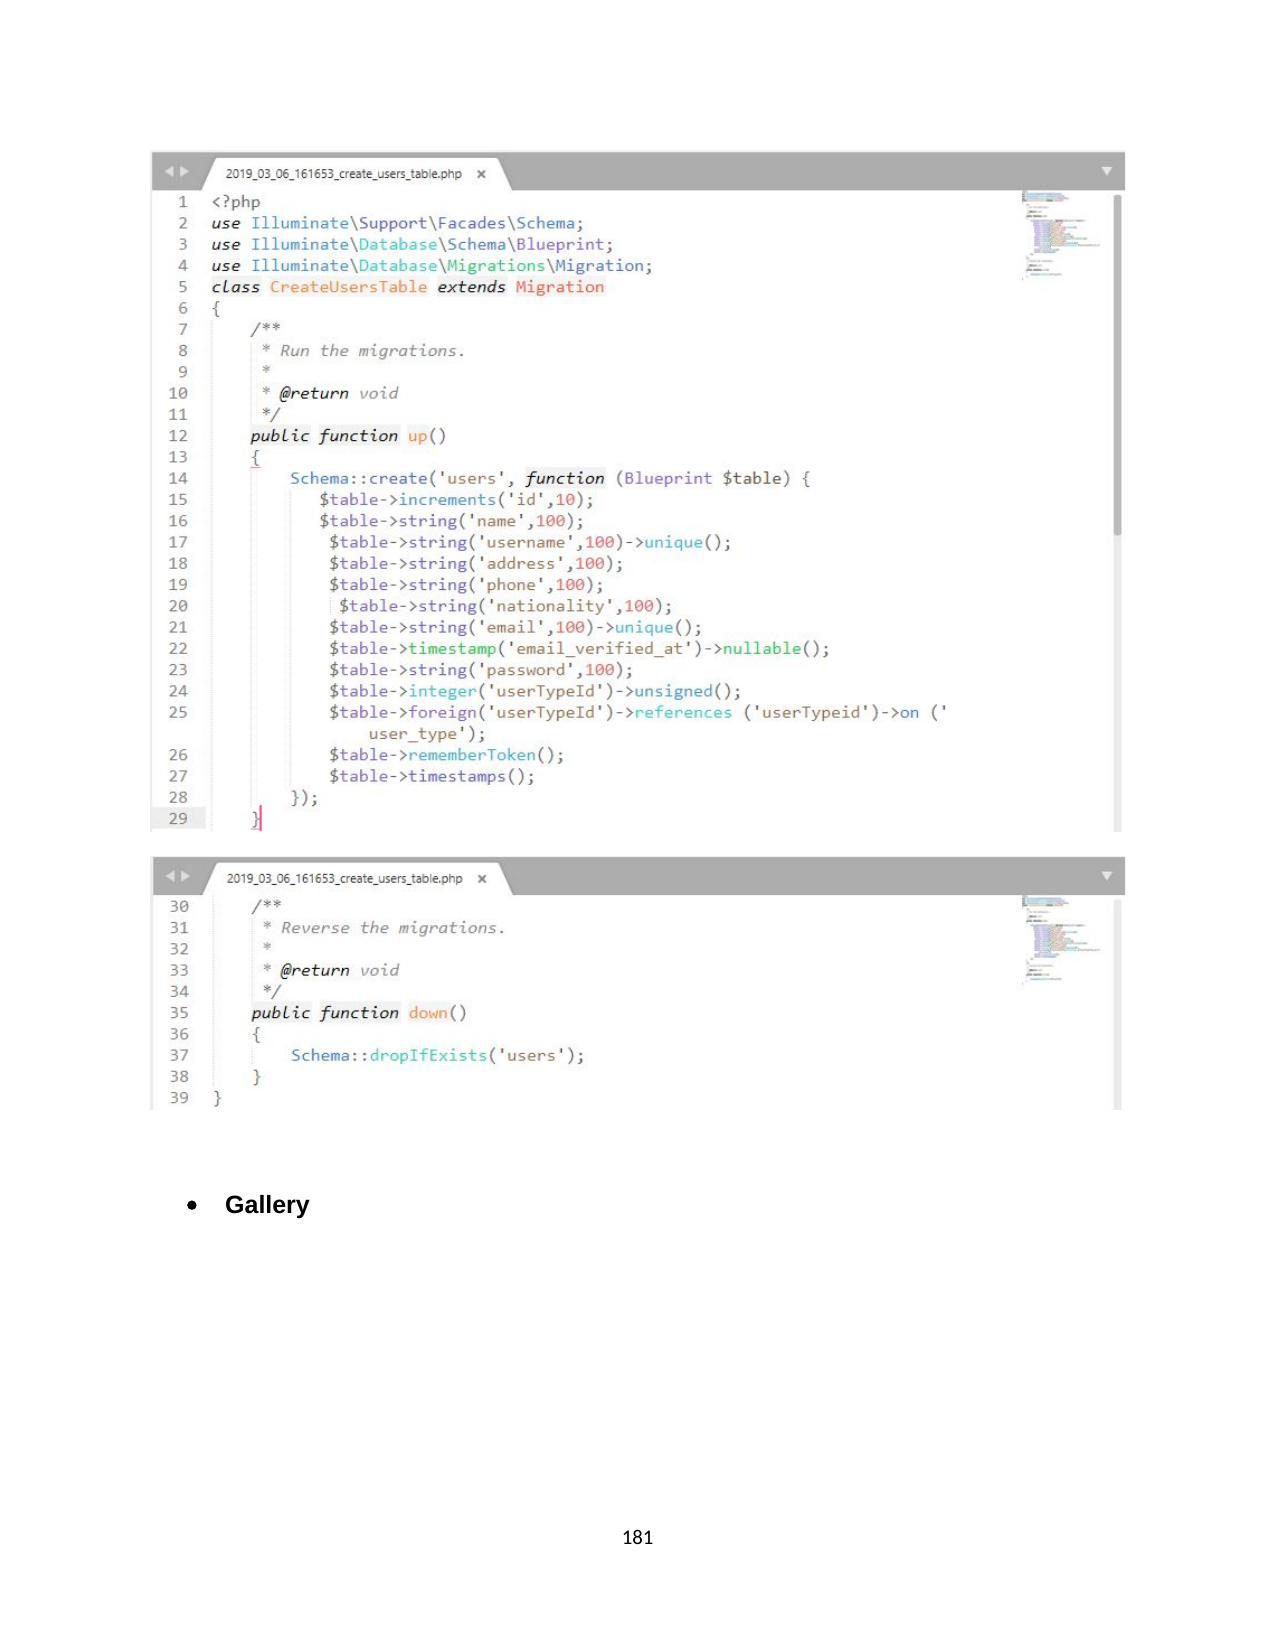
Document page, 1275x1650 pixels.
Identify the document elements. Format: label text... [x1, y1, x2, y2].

picture [150, 150, 1125, 832]
list Gallery [187, 1191, 1125, 1219]
picture [150, 856, 1125, 1110]
